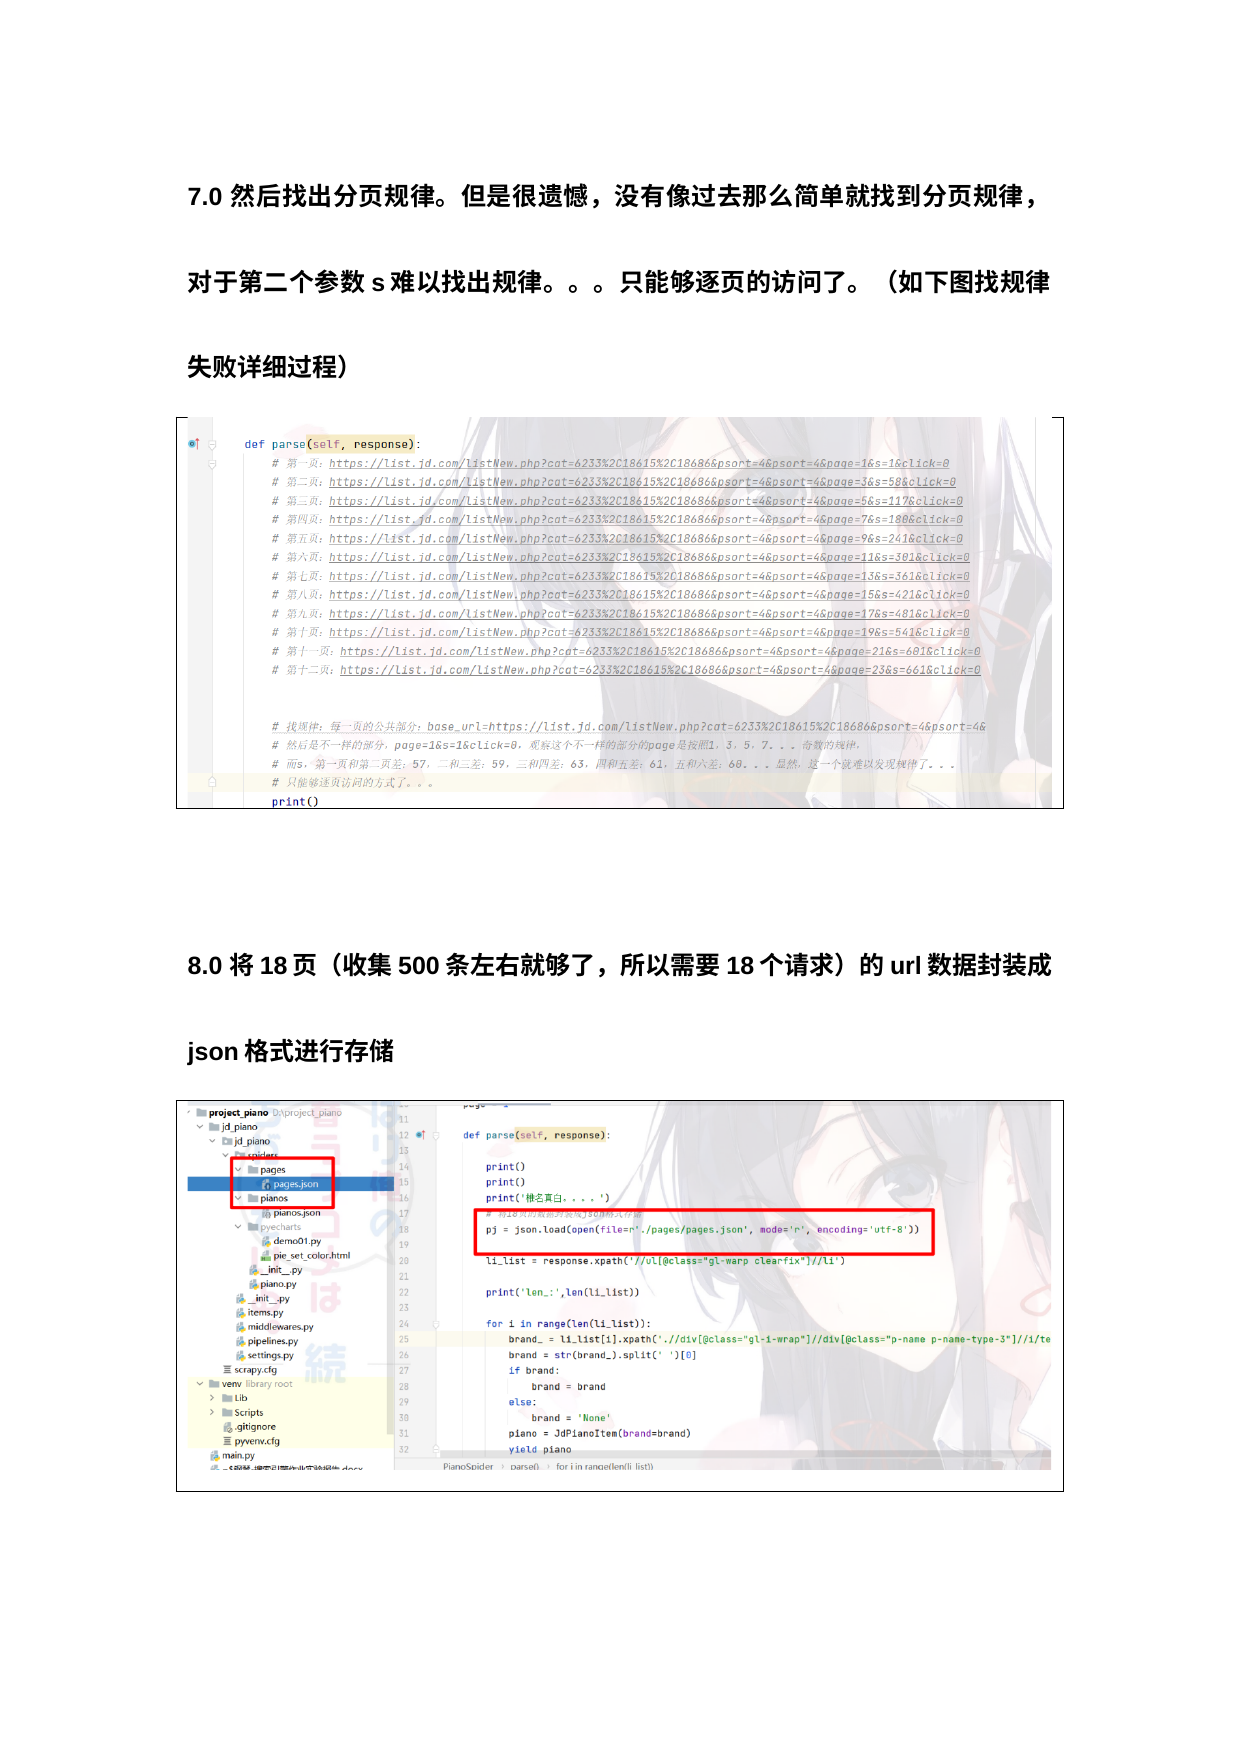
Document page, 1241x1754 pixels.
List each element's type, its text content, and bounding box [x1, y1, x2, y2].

picture [187, 417, 1052, 808]
table_header [177, 418, 187, 808]
table_header [1052, 418, 1063, 808]
picture [187, 1101, 1052, 1470]
table_header [177, 1101, 1063, 1491]
subtitle 7.0 然后找出分页规律。但是很遗憾，没有像过去那么简单就找到分页规律，对于第二个参数s难以找出规律。。。只能够逐页的访问了。（如下图找规律失败详细过程） [187, 162, 1053, 398]
subtitle 8.0 将18页（收集500条左右就够了，所以需要18个请求）的url数据封装成json格式进行存储 [187, 931, 1053, 1082]
